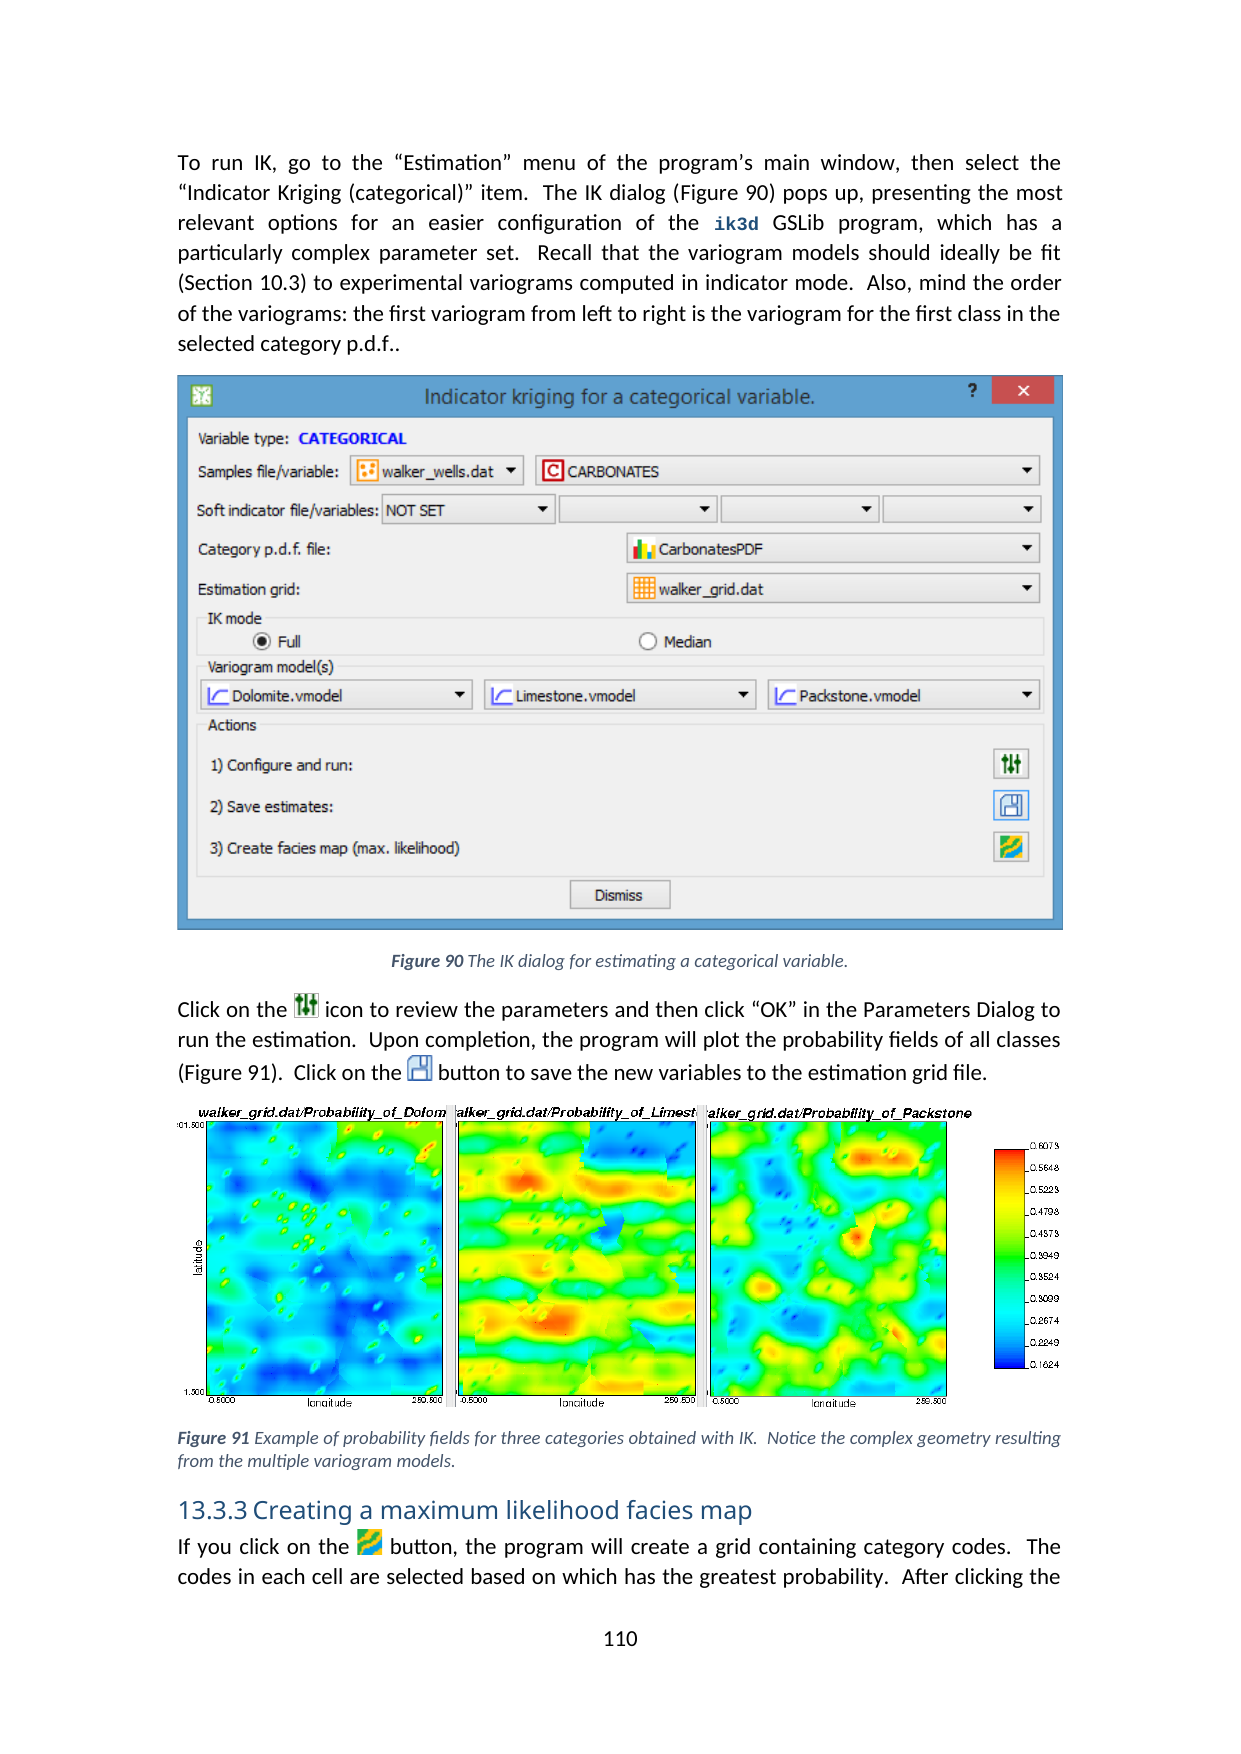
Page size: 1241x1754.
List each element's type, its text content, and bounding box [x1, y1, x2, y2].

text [177, 148, 1063, 357]
picture [357, 1529, 383, 1555]
picture [407, 1055, 433, 1081]
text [177, 1529, 1063, 1590]
picture [373, 1548, 383, 1555]
picture [295, 994, 318, 1017]
text Click on the icon to review the parameters and then click “OK” in the Parameters Dialog to run the estimation. Upon completion, the program will plot the probability fields of all classes (Figure 82). Click on the button to save the new variables to the estimation grid file. [177, 992, 1063, 1087]
text Figure 91 Example of probability fields for three categories obtained with IK. Notice the complex geometry resulting from the multiple variogram models. [177, 1426, 1063, 1472]
subtitle Creating a maximum likelihood facies map [177, 1492, 1063, 1527]
picture [177, 375, 1063, 930]
text Figure 90 The IK dialog for estimating a categorical variable. [177, 949, 1063, 972]
picture [177, 1105, 1062, 1407]
